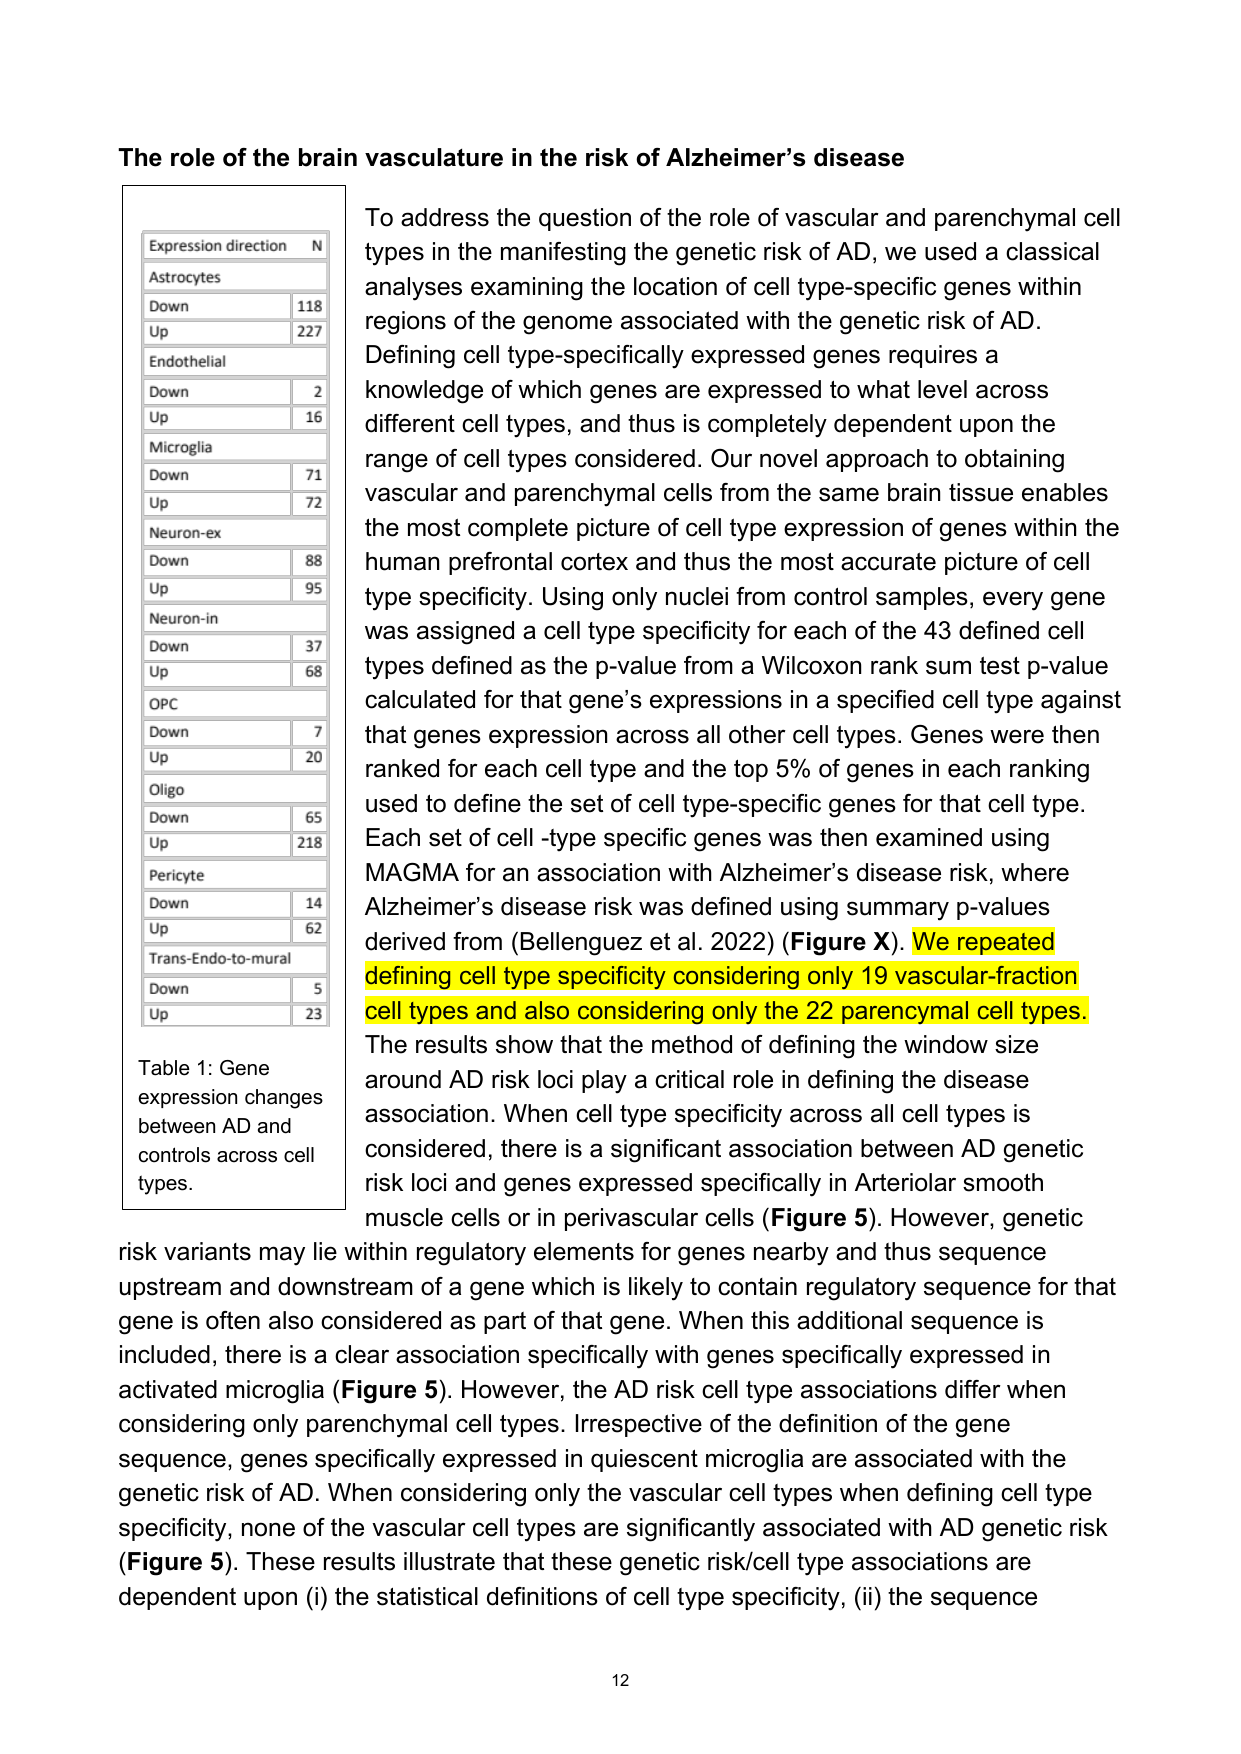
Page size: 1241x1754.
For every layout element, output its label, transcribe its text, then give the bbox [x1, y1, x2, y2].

text The role of the brain vasculature in the risk of Alzheimer’s disease [118, 143, 1122, 172]
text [118, 203, 1122, 1611]
